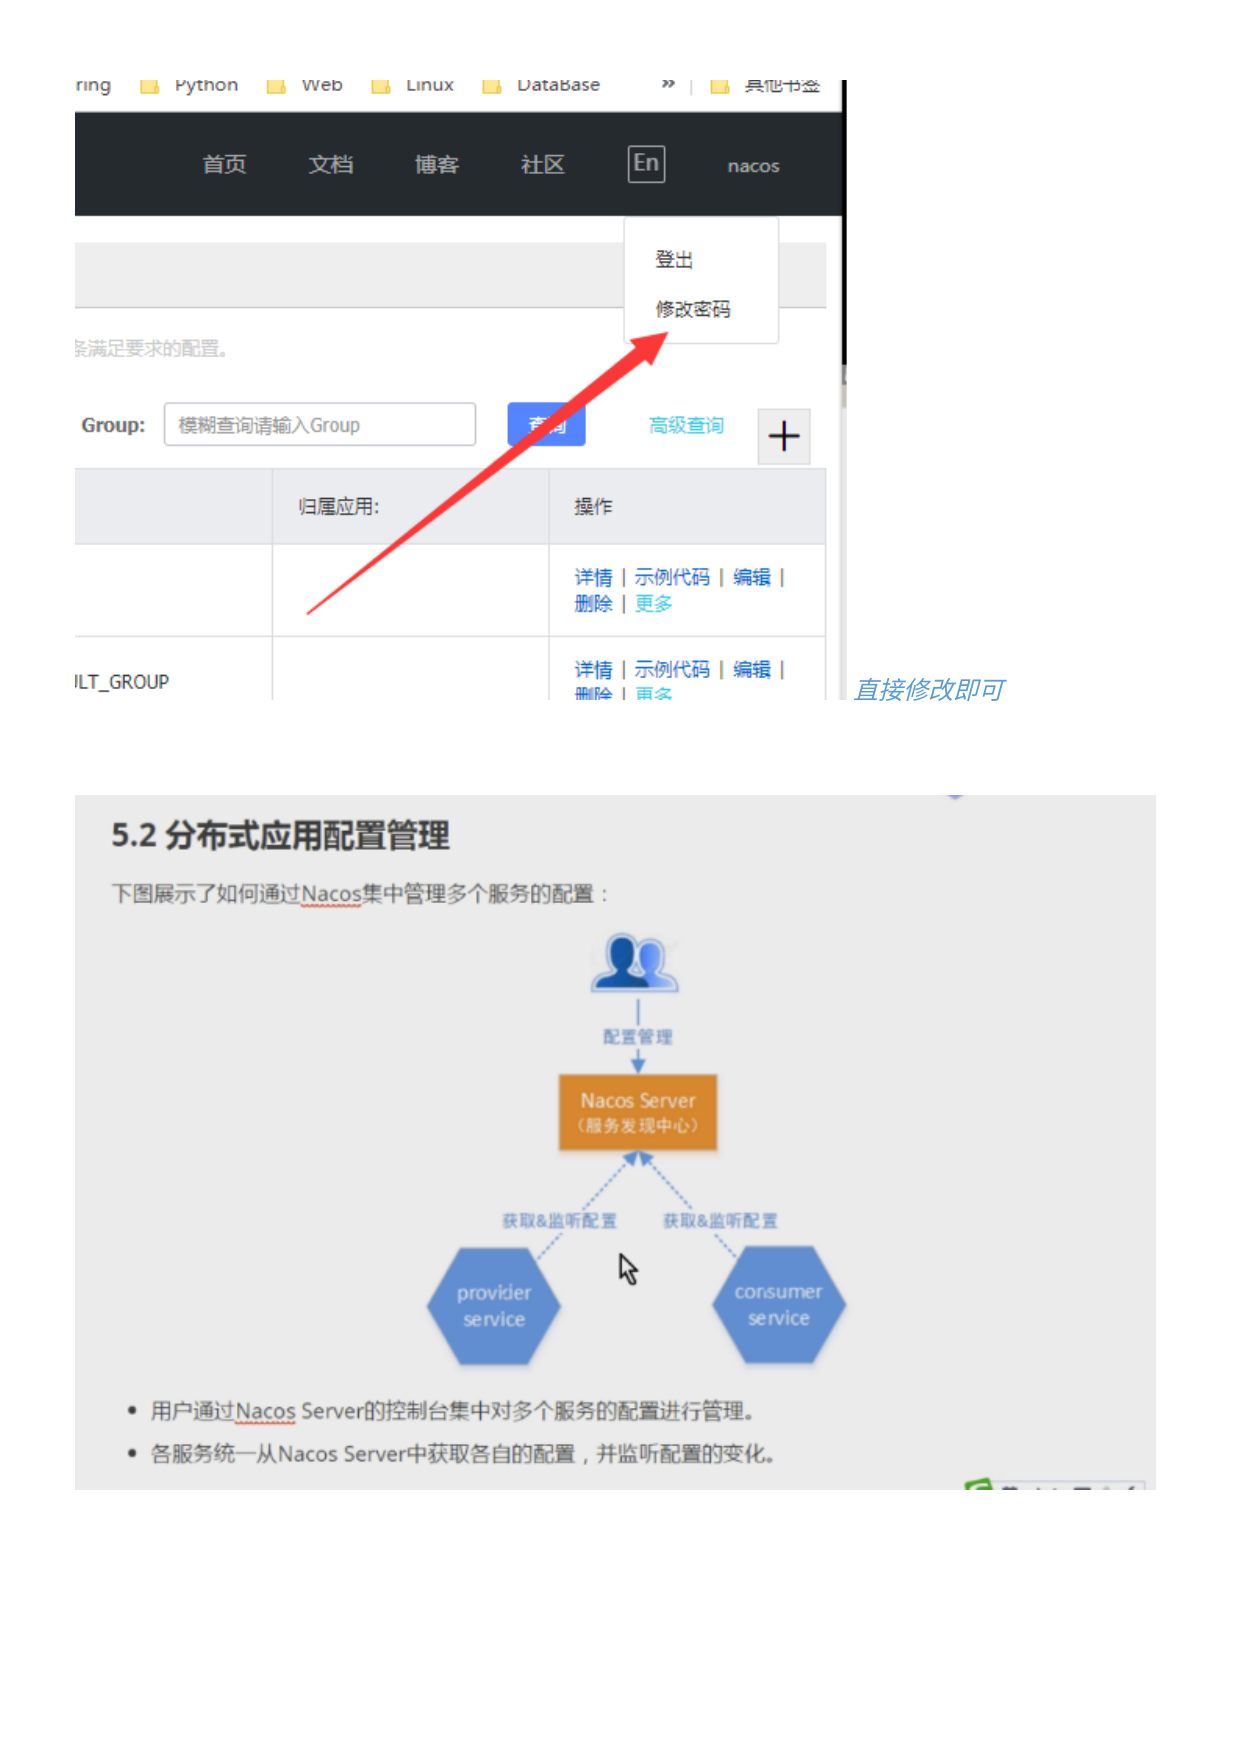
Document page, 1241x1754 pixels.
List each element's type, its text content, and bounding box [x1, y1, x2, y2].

picture [75, 80, 847, 700]
picture [75, 795, 1157, 1490]
